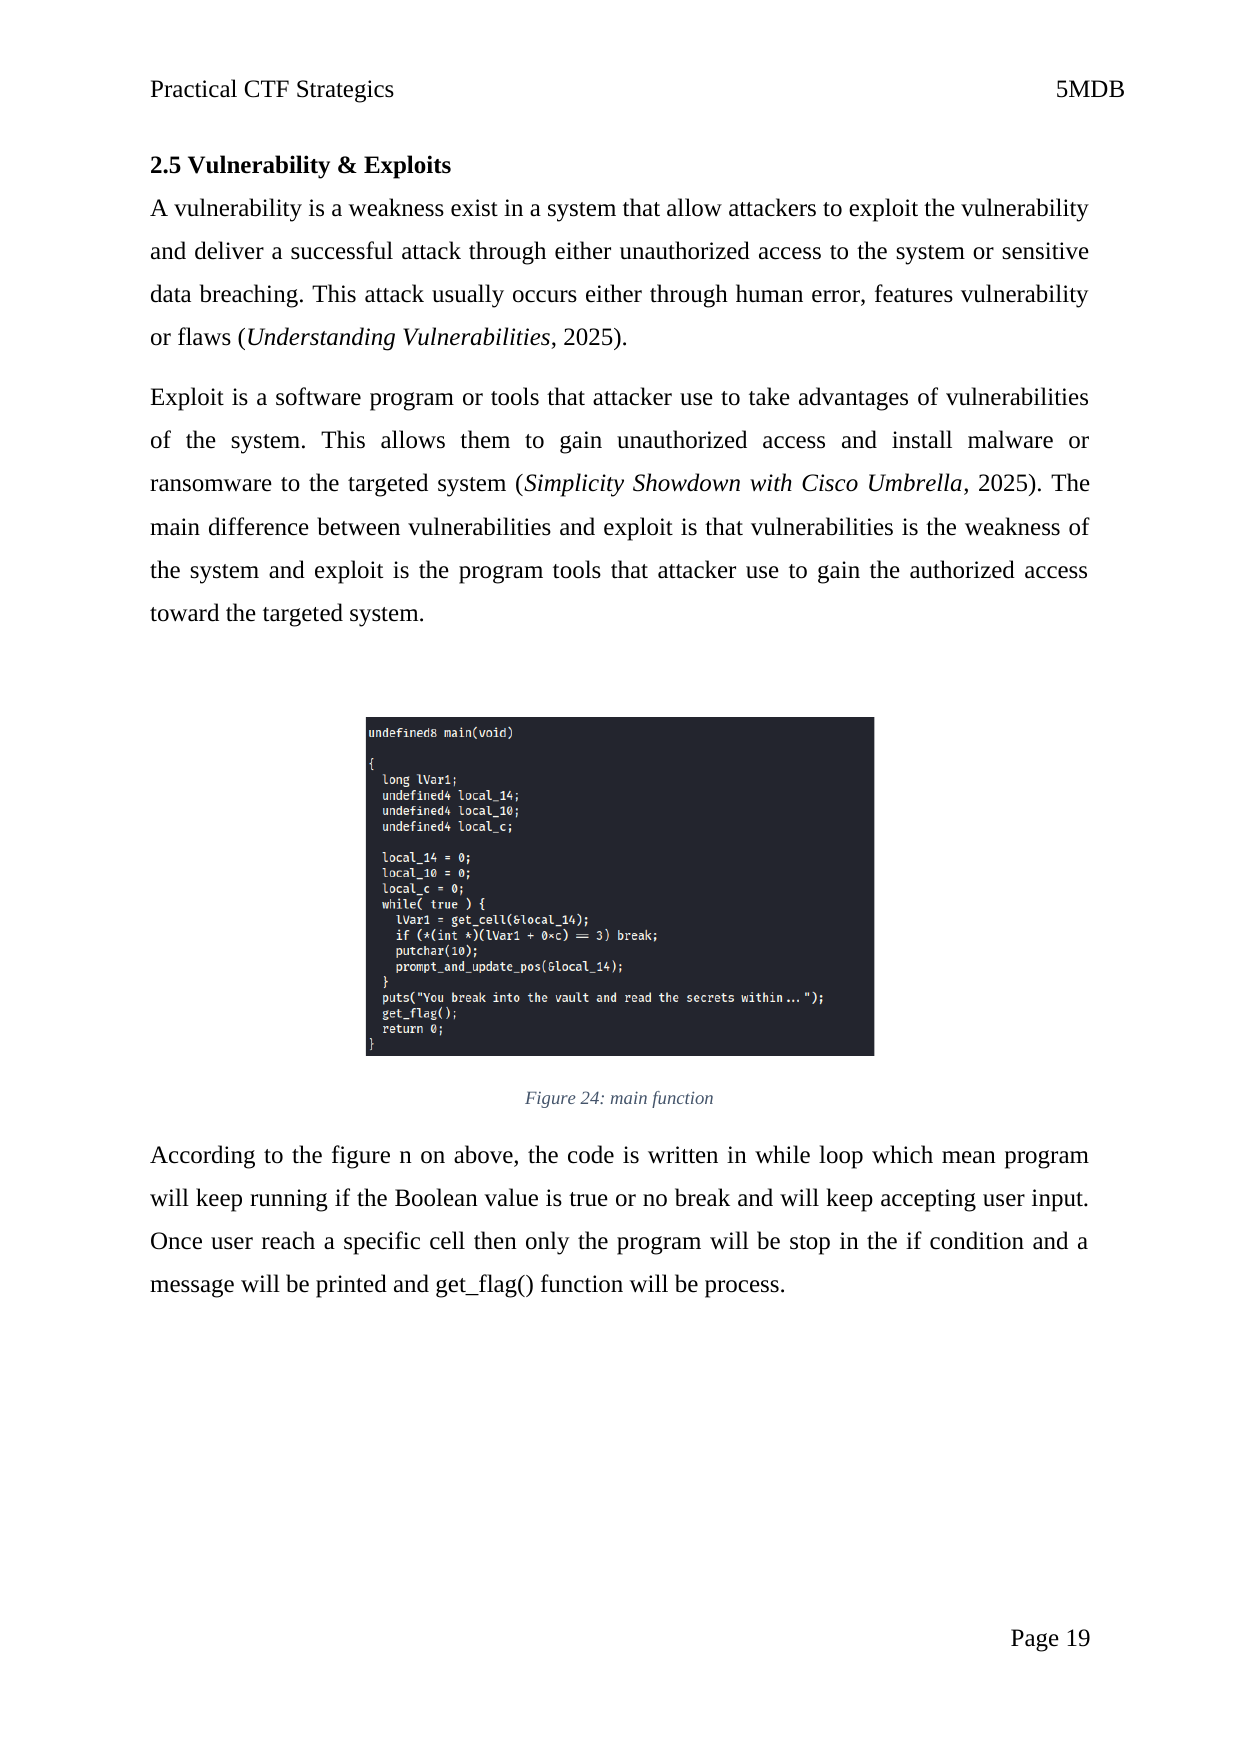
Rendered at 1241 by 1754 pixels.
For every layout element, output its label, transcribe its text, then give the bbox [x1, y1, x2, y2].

subtitle 2.5 Vulnerability & Exploits [150, 150, 1090, 179]
text Exploit is a software program or tools that attacker use to take advantages of vulnerabilities of the system. This allows them to gain unauthorized access and install malware or ransomware to the targeted system (Simplicity Showdown with Cisco Umbrella, 2025). The main difference between vulnerabilities and exploit is that vulnerabilities is the weakness of the system and exploit is the program tools that attacker use to gain the authorized access toward the targeted system. [150, 382, 1090, 627]
text A vulnerability is a weakness exist in a system that allow attackers to exploit the vulnerability and deliver a successful attack through either unauthorized access to the system or sensitive data breaching. This attack usually occurs either through human error, features vulnerability or flaws (Understanding Vulnerabilities, 2025). [150, 193, 1090, 351]
text According to the figure n on above, the code is written in while loop which mean program will keep running if the Boolean value is true or no break and will keep accepting user input. Once user reach a specific cell then only the program will be stop in the if condition and a message will be printed and get_flag() function will be process. [150, 1140, 1090, 1298]
picture [365, 717, 875, 1056]
